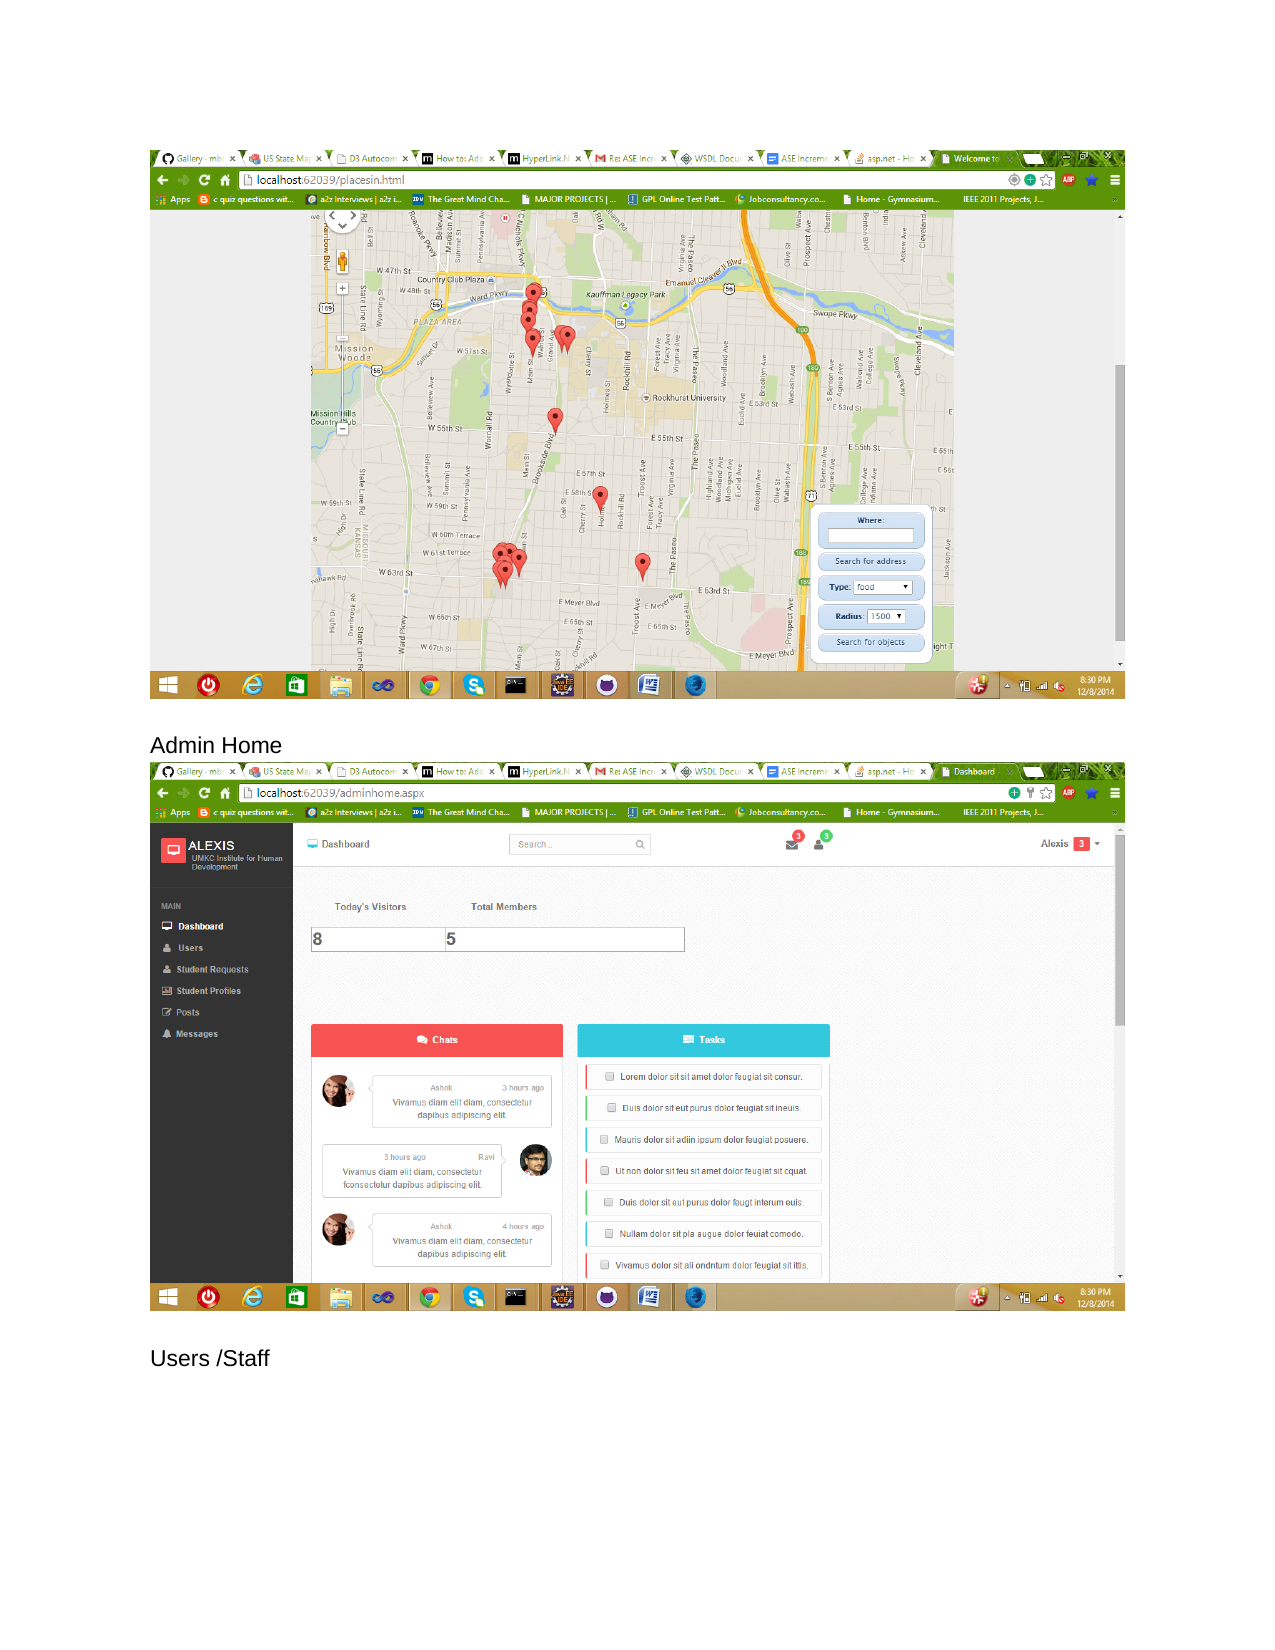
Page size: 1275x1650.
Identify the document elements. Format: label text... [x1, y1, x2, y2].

text Admin Home [150, 732, 1125, 758]
picture [150, 762, 1125, 1311]
text Users /Staff [150, 1344, 1125, 1371]
picture [150, 150, 1125, 699]
